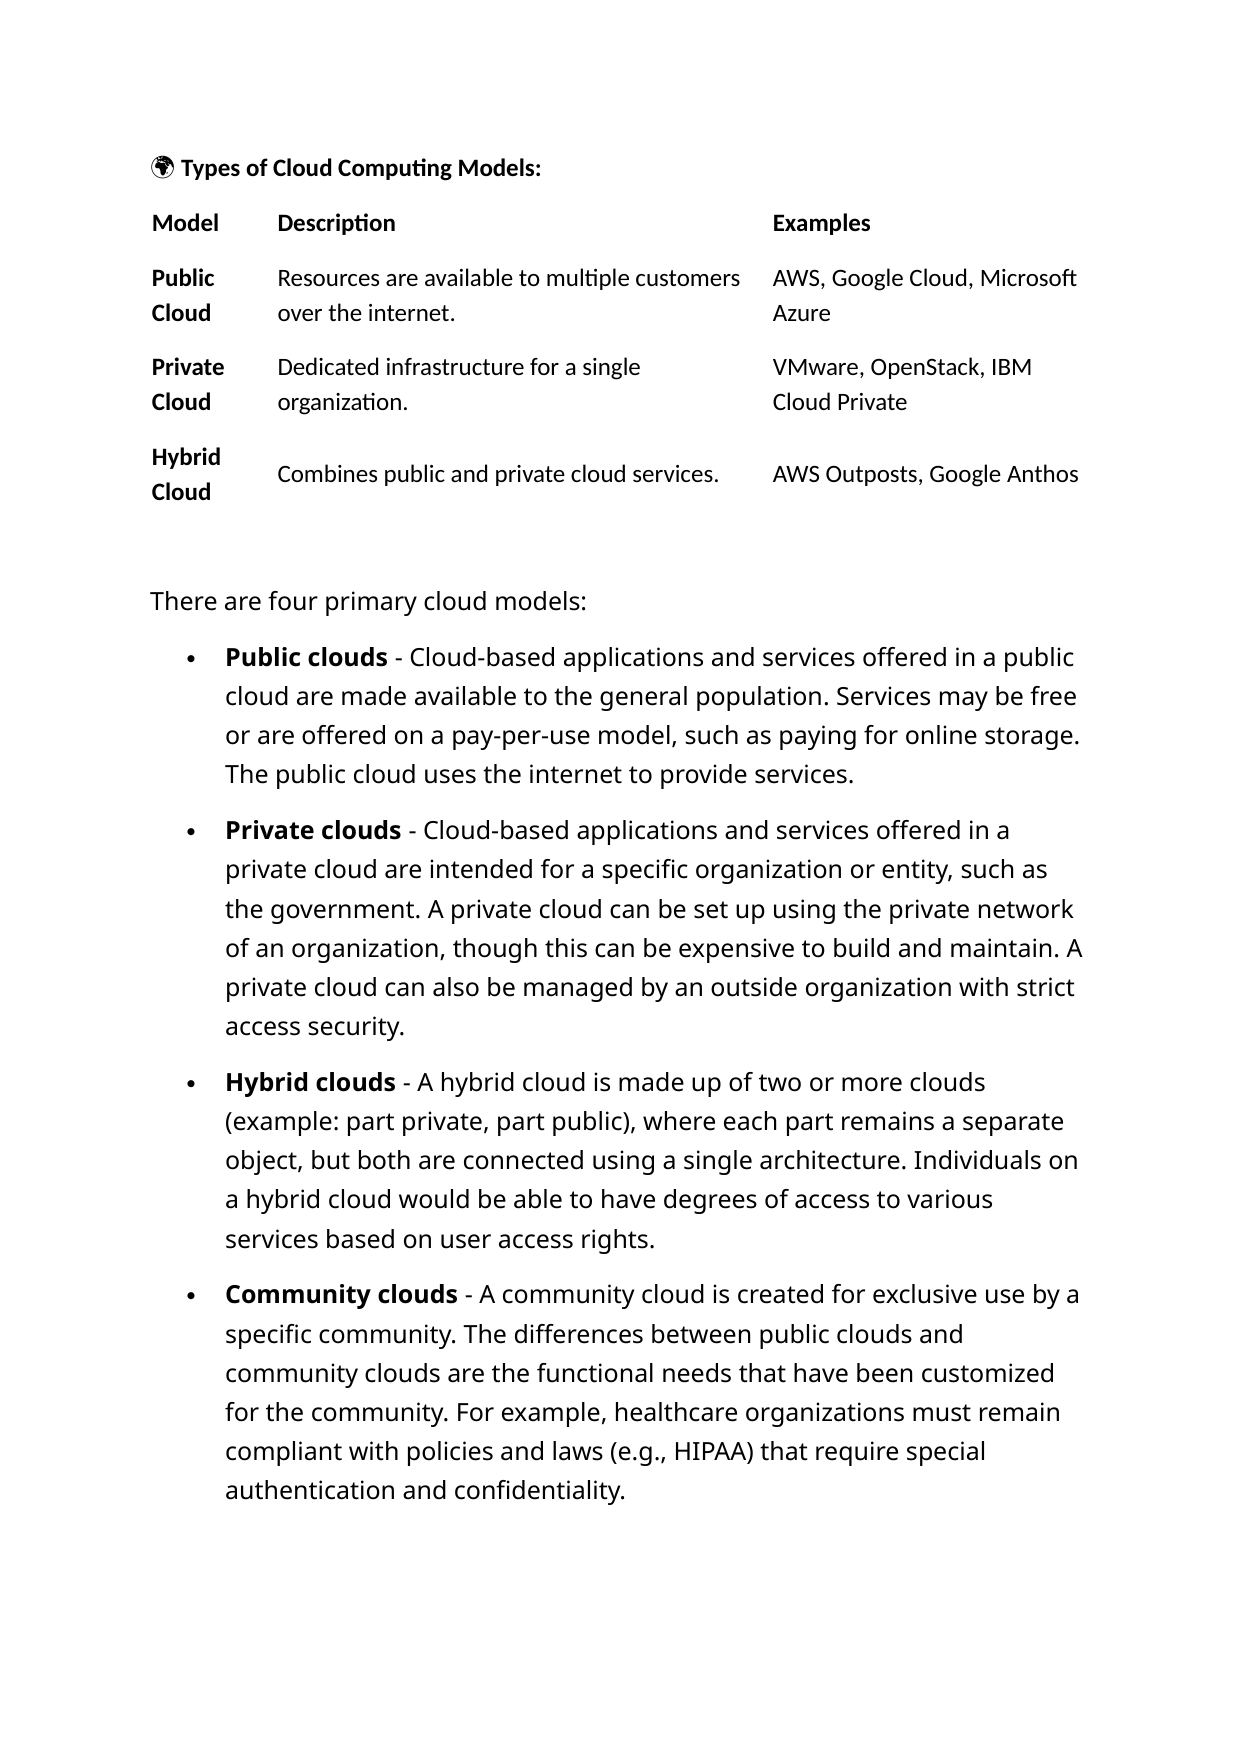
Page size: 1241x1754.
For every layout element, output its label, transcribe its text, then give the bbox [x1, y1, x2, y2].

text There are four primary cloud models: [150, 584, 1090, 618]
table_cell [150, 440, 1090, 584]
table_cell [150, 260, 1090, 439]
list Hybrid clouds - A hybrid cloud is made up of two or more clouds (example: part private, part public), where each part remains a separate object, but both are connected using a single architecture. Individuals on a hybrid cloud would be able to have degrees of access to various services based on user access rights. [187, 1064, 1090, 1255]
list Community clouds - A community cloud is created for exclusive use by a specific community. The differences between public clouds and community clouds are the functional needs that have been customized for the community. For example, healthcare organizations must remain compliant with policies and laws (e.g., HIPAA) that require special authentication and confidentiality. [187, 1277, 1090, 1507]
text 🌍 Types of Cloud Computing Models: [150, 150, 1090, 184]
list Private clouds - Cloud-based applications and services offered in a private cloud are intended for a specific organization or entity, such as the government. A private cloud can be set up using the private network of an organization, though this can be expensive to build and maintain. A private cloud can also be managed by an outside organization with strict access security. [187, 813, 1090, 1043]
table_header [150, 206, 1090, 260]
list Public clouds - Cloud-based applications and services offered in a public cloud are made available to the general population. Services may be free or are offered on a pay-per-use model, such as paying for online storage. The public cloud uses the internet to provide services. [187, 639, 1090, 791]
